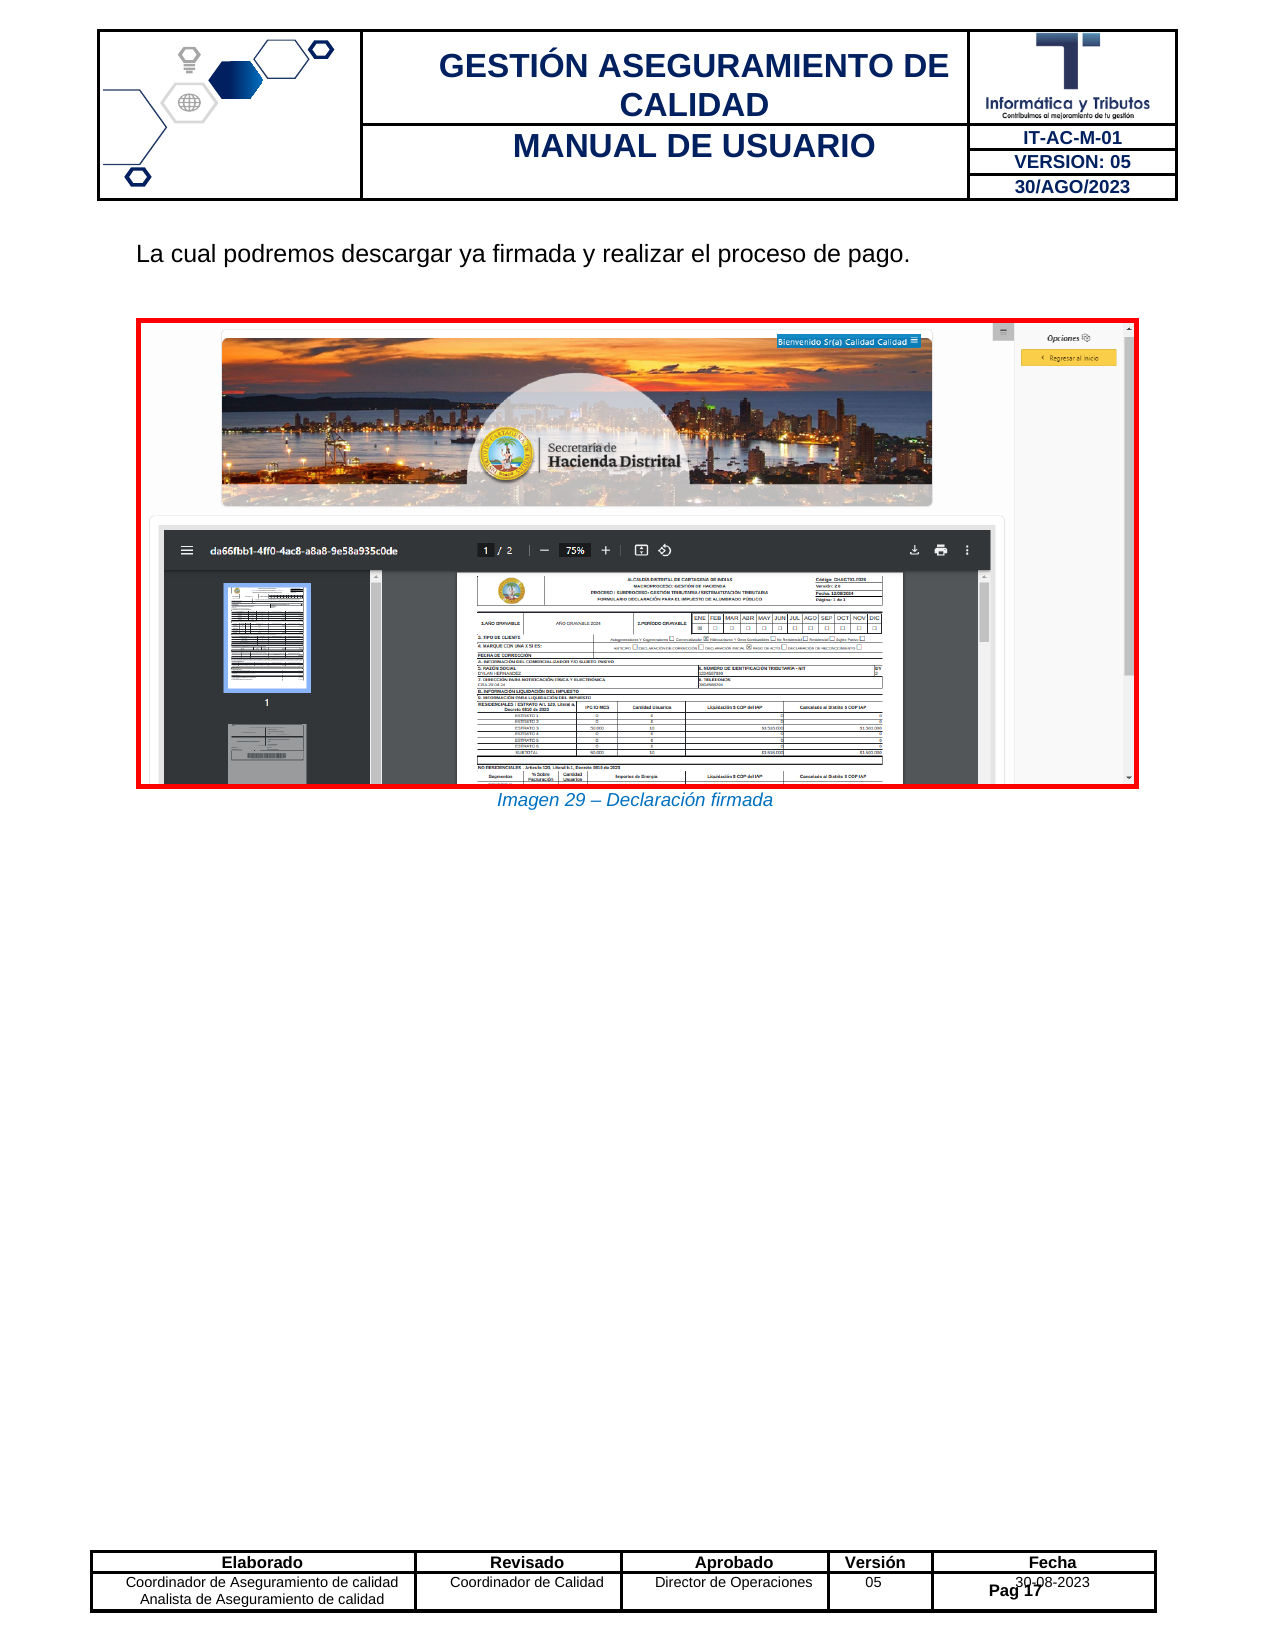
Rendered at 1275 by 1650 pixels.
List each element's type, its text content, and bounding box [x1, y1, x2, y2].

picture [141, 323, 1134, 784]
picture [985, 32, 1150, 120]
text La cual podremos descargar ya firmada y realizar el proceso de pago. [136, 239, 1139, 268]
text Imagen 29 – Declaración firmada [136, 789, 1136, 810]
